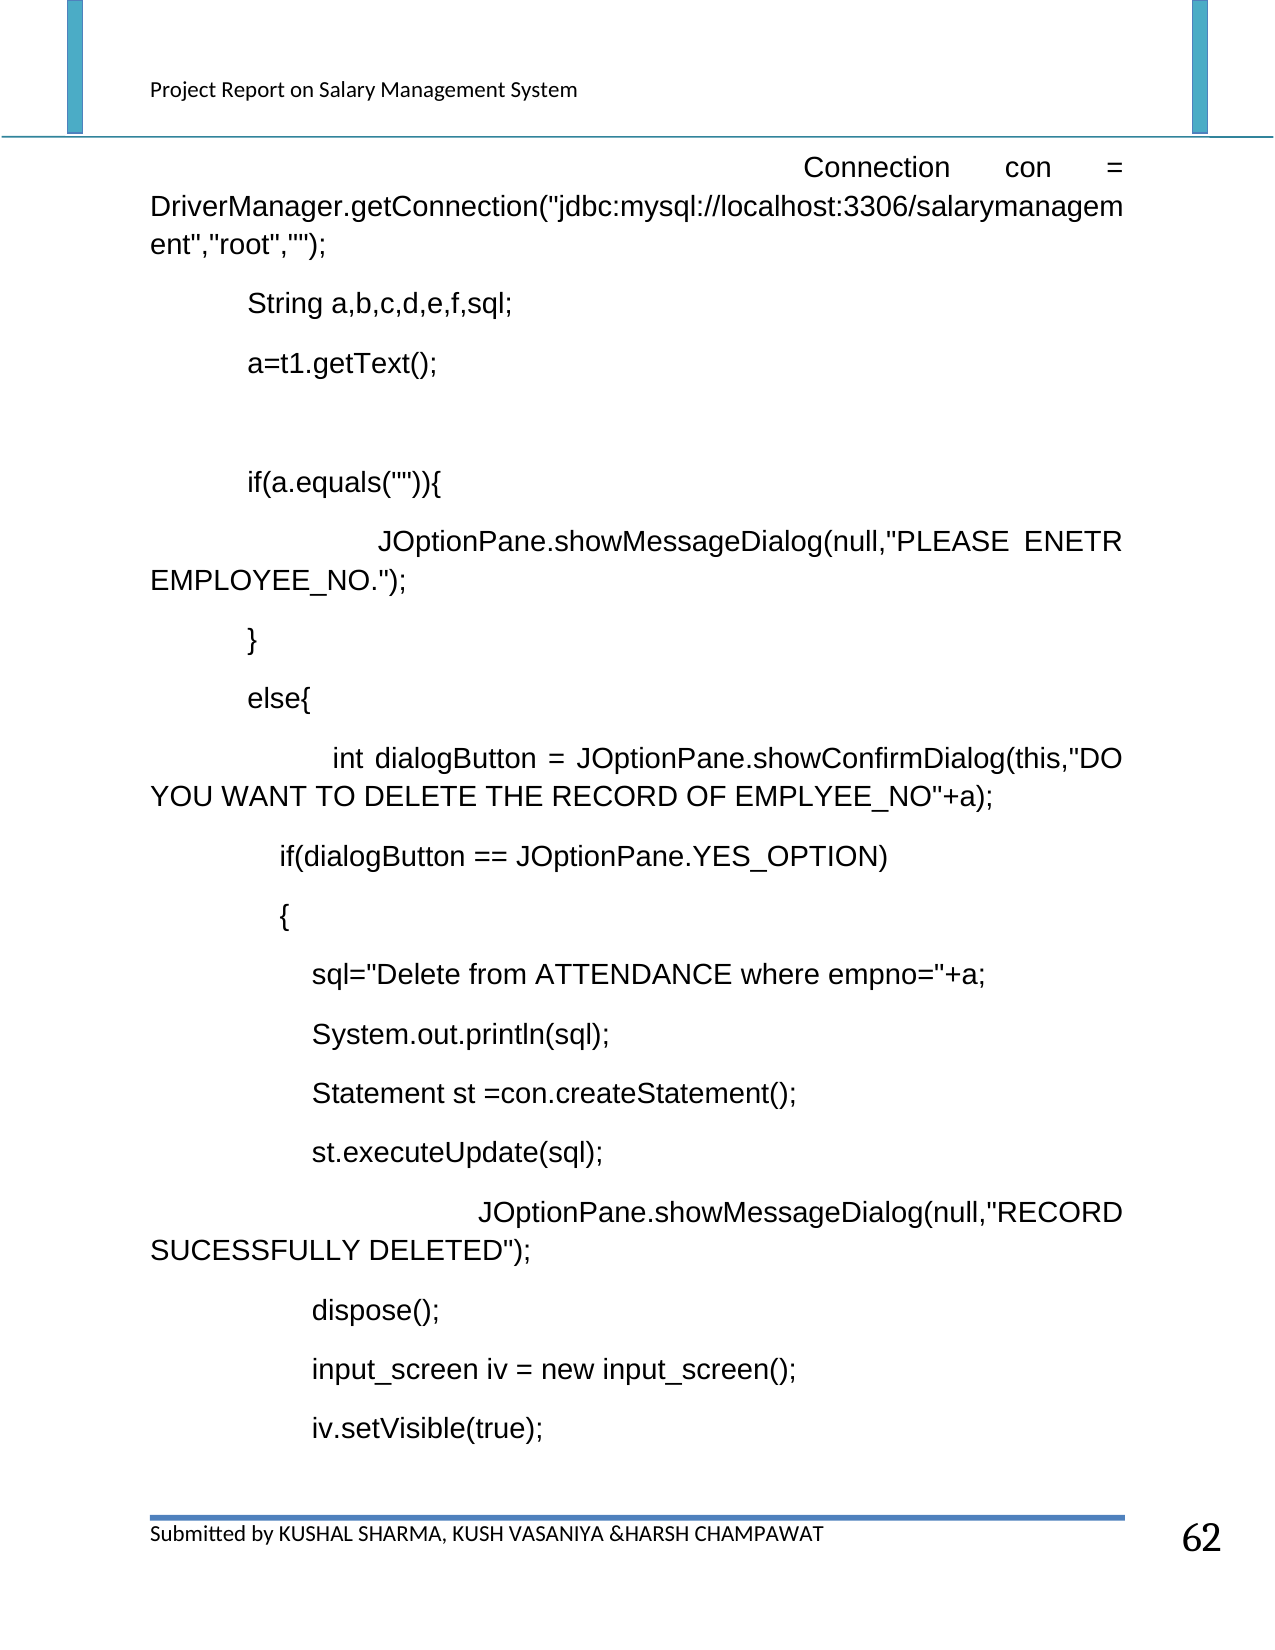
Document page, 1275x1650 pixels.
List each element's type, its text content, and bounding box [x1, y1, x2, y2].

text iv.setVisible(true); [150, 1411, 1125, 1445]
text if(a.equals("")){ [150, 464, 1125, 498]
text } [150, 622, 1125, 655]
text sql="Delete from ATTENDANCE where empno="+a; [150, 957, 1125, 991]
text input_screen iv = new input_screen(); [150, 1352, 1125, 1386]
text else{ [150, 681, 1125, 715]
text int dialogButton = JOptionPane.showConfirmDialog(this,"DO YOU WANT TO DELETE THE RECORD OF EMPLYEE_NO"+a); [150, 741, 1125, 813]
text a=t1.getText(); [150, 346, 1125, 379]
text String a,b,c,d,e,f,sql; [150, 286, 1125, 320]
text { [150, 898, 1125, 931]
text JOptionPane.showMessageDialog(null,"RECORD SUCESSFULLY DELETED"); [150, 1195, 1125, 1267]
text if(dialogButton == JOptionPane.YES_OPTION) [150, 838, 1125, 872]
text JOptionPane.showMessageDialog(null,"PLEASE ENETR EMPLOYEE_NO."); [150, 524, 1125, 596]
text Statement st =con.createStatement(); [150, 1076, 1125, 1109]
text System.out.println(sql); [150, 1017, 1125, 1050]
text Connection con = DriverManager.getConnection("jdbc:mysql://localhost:3306/salarymanagement","root",""); [150, 150, 1125, 261]
text dispose(); [150, 1293, 1125, 1326]
text st.executeUpdate(sql); [150, 1135, 1125, 1169]
